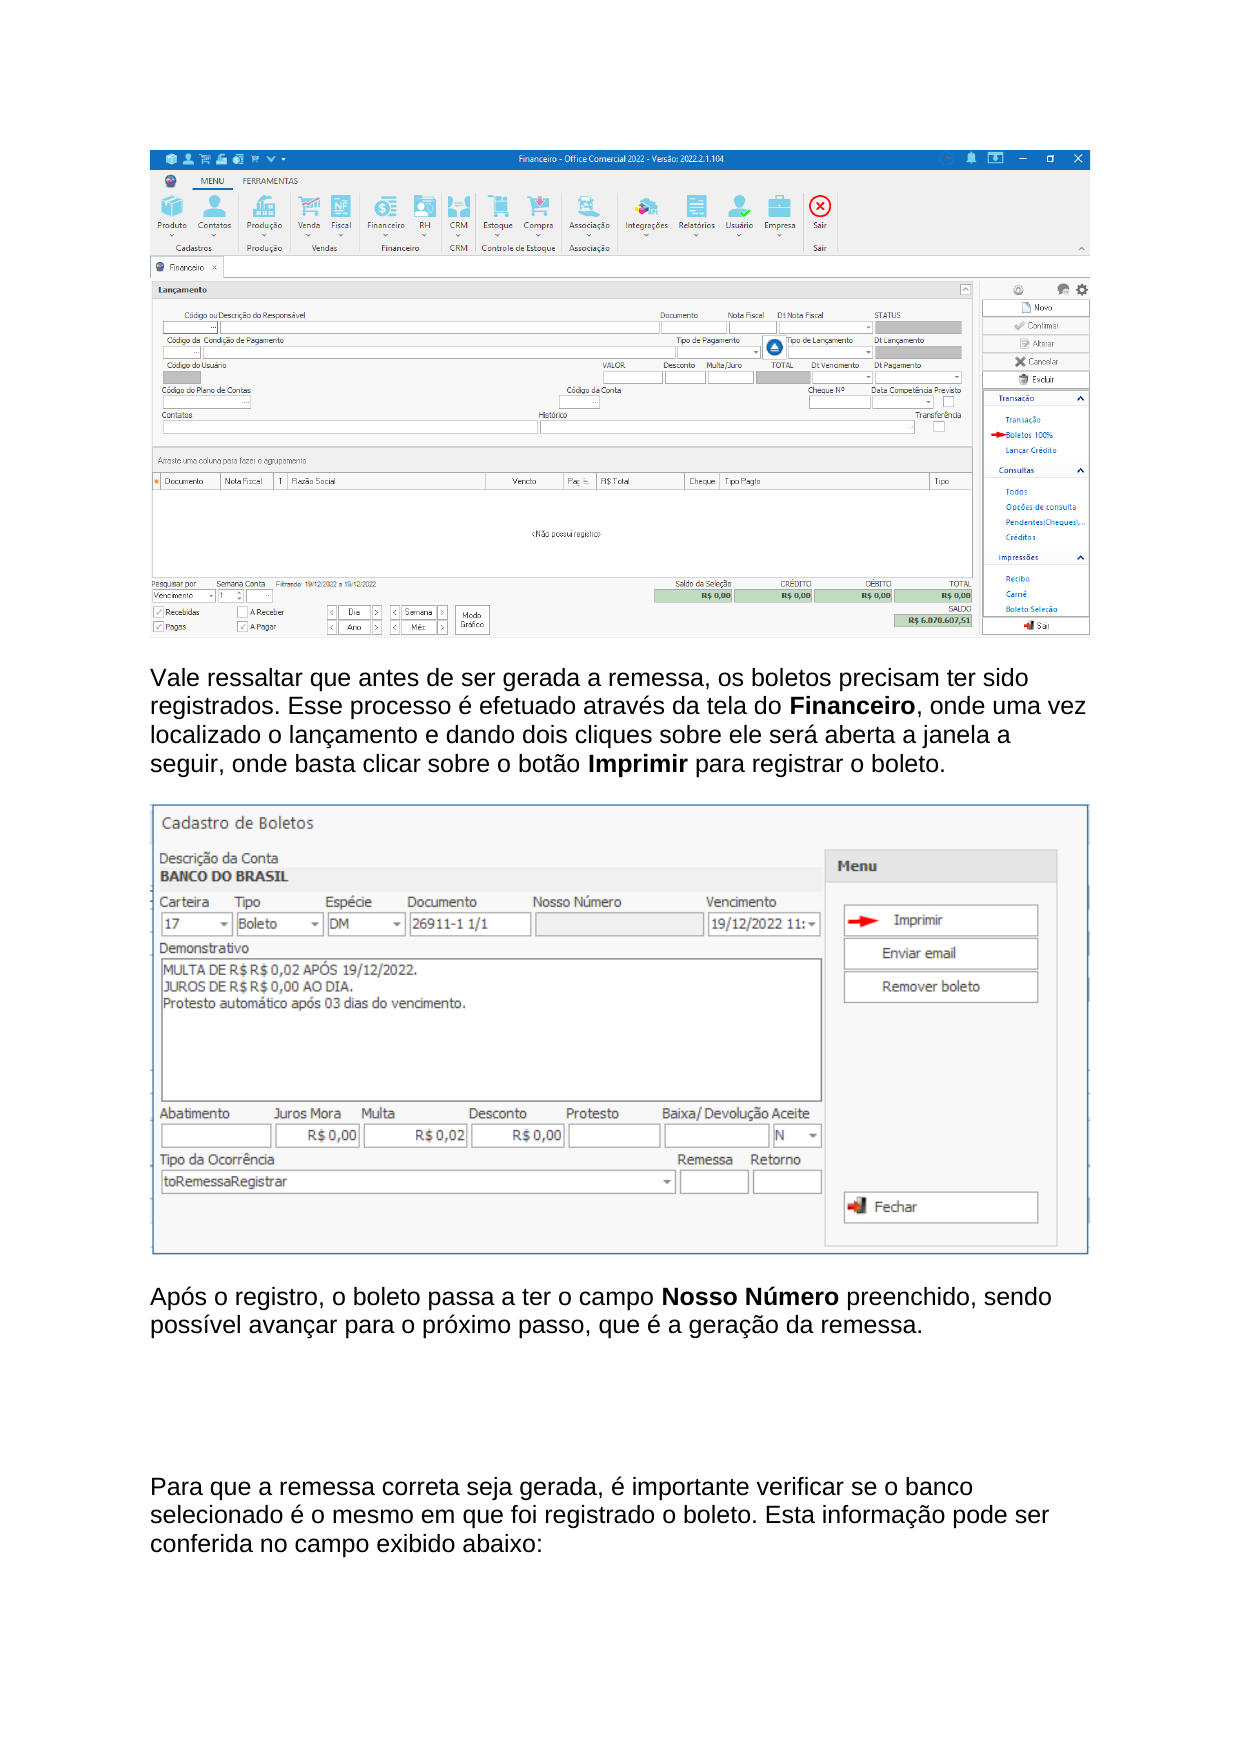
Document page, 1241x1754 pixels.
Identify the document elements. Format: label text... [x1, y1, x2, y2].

picture [150, 150, 1091, 638]
text Para que a remessa correta seja gerada, é importante verificar se o banco selecionado é o mesmo em que foi registrado o boleto. Esta informação pode ser conferida no campo exibido abaixo: [150, 1472, 1090, 1558]
text Vale ressaltar que antes de ser gerada a remessa, os boletos precisam ter sido registrados. Esse processo é efetuado através da tela do Financeiro, onde uma vez localizado o lançamento e dando dois cliques sobre ele será aberta a janela a seguir, onde basta clicar sobre o botão Imprimir para registrar o boleto. [150, 662, 1090, 777]
text Após o registro, o boleto passa a ter o campo Nosso Número preenchido, sendo possível avançar para o próximo passo, que é a geração da remessa. [150, 1282, 1090, 1339]
picture [150, 802, 1091, 1257]
